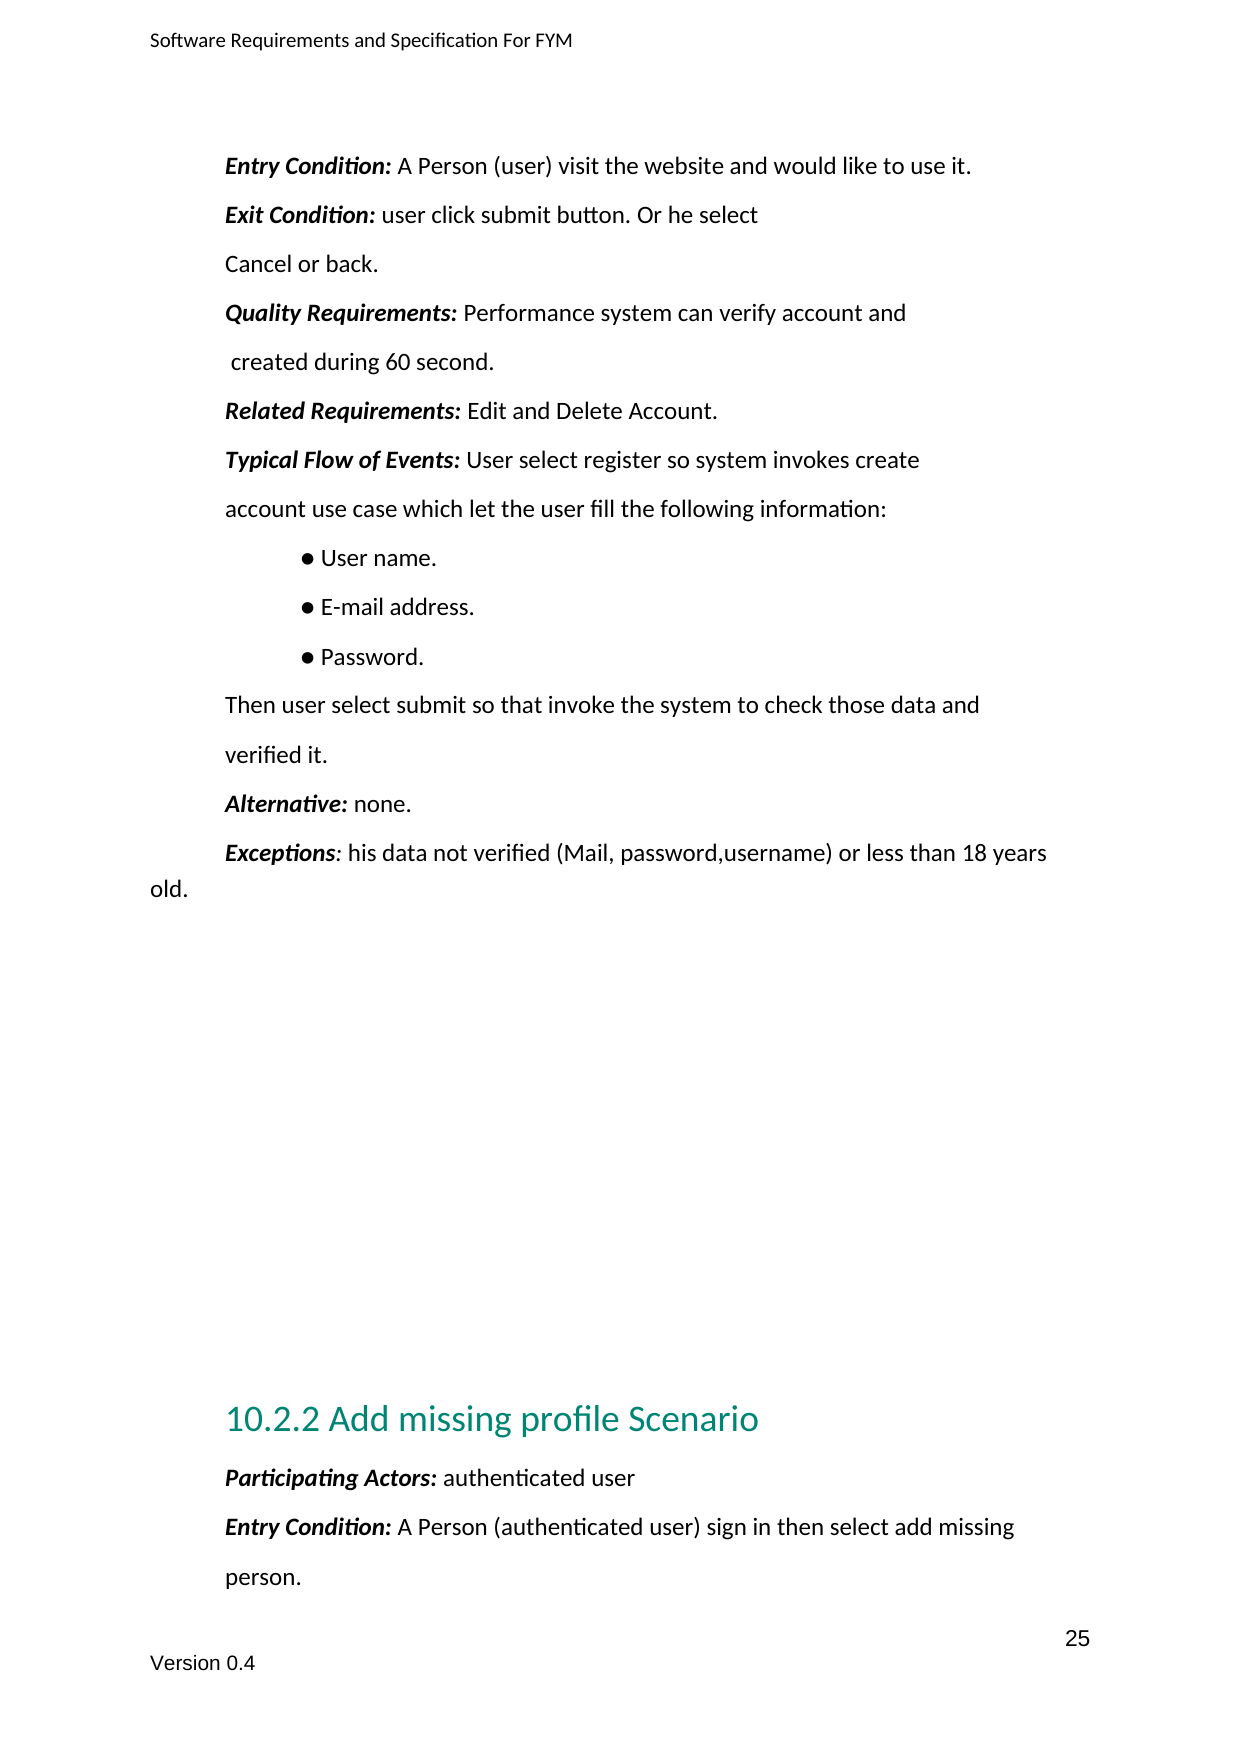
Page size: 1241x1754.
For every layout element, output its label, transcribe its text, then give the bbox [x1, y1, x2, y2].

text Typical Flow of Events: User select register so system invokes create [150, 444, 1090, 475]
text Exceptions: his data not verified (Mail, password,username) or less than 18 years old. [150, 837, 1090, 904]
text Related Requirements: Edit and Delete Account. [150, 395, 1090, 426]
text Entry Condition: A Person (authenticated user) sign in then select add missing [150, 1512, 1090, 1542]
text account use case which let the user fill the following information: [150, 493, 1090, 524]
text Entry Condition: A Person (user) visit the website and would like to use it. [150, 150, 1090, 181]
text ● User name. [225, 542, 1090, 573]
text 10.2.2 Add missing profile Scenario [150, 1395, 1090, 1441]
text Exit Condition: user click submit button. Or he select [150, 199, 1090, 229]
text Cancel or back. [150, 248, 1090, 279]
text person. [150, 1561, 1090, 1591]
text Alternative: none. [150, 788, 1090, 818]
text created during 60 second. [150, 346, 1090, 377]
text ● Password. [225, 641, 1090, 671]
text Participating Actors: authenticated user [150, 1462, 1090, 1493]
text Then user select submit so that invoke the system to check those data and [150, 690, 1090, 720]
text ● E-mail address. [225, 592, 1090, 622]
text verified it. [150, 739, 1090, 769]
text Quality Requirements: Performance system can verify account and [150, 297, 1090, 328]
